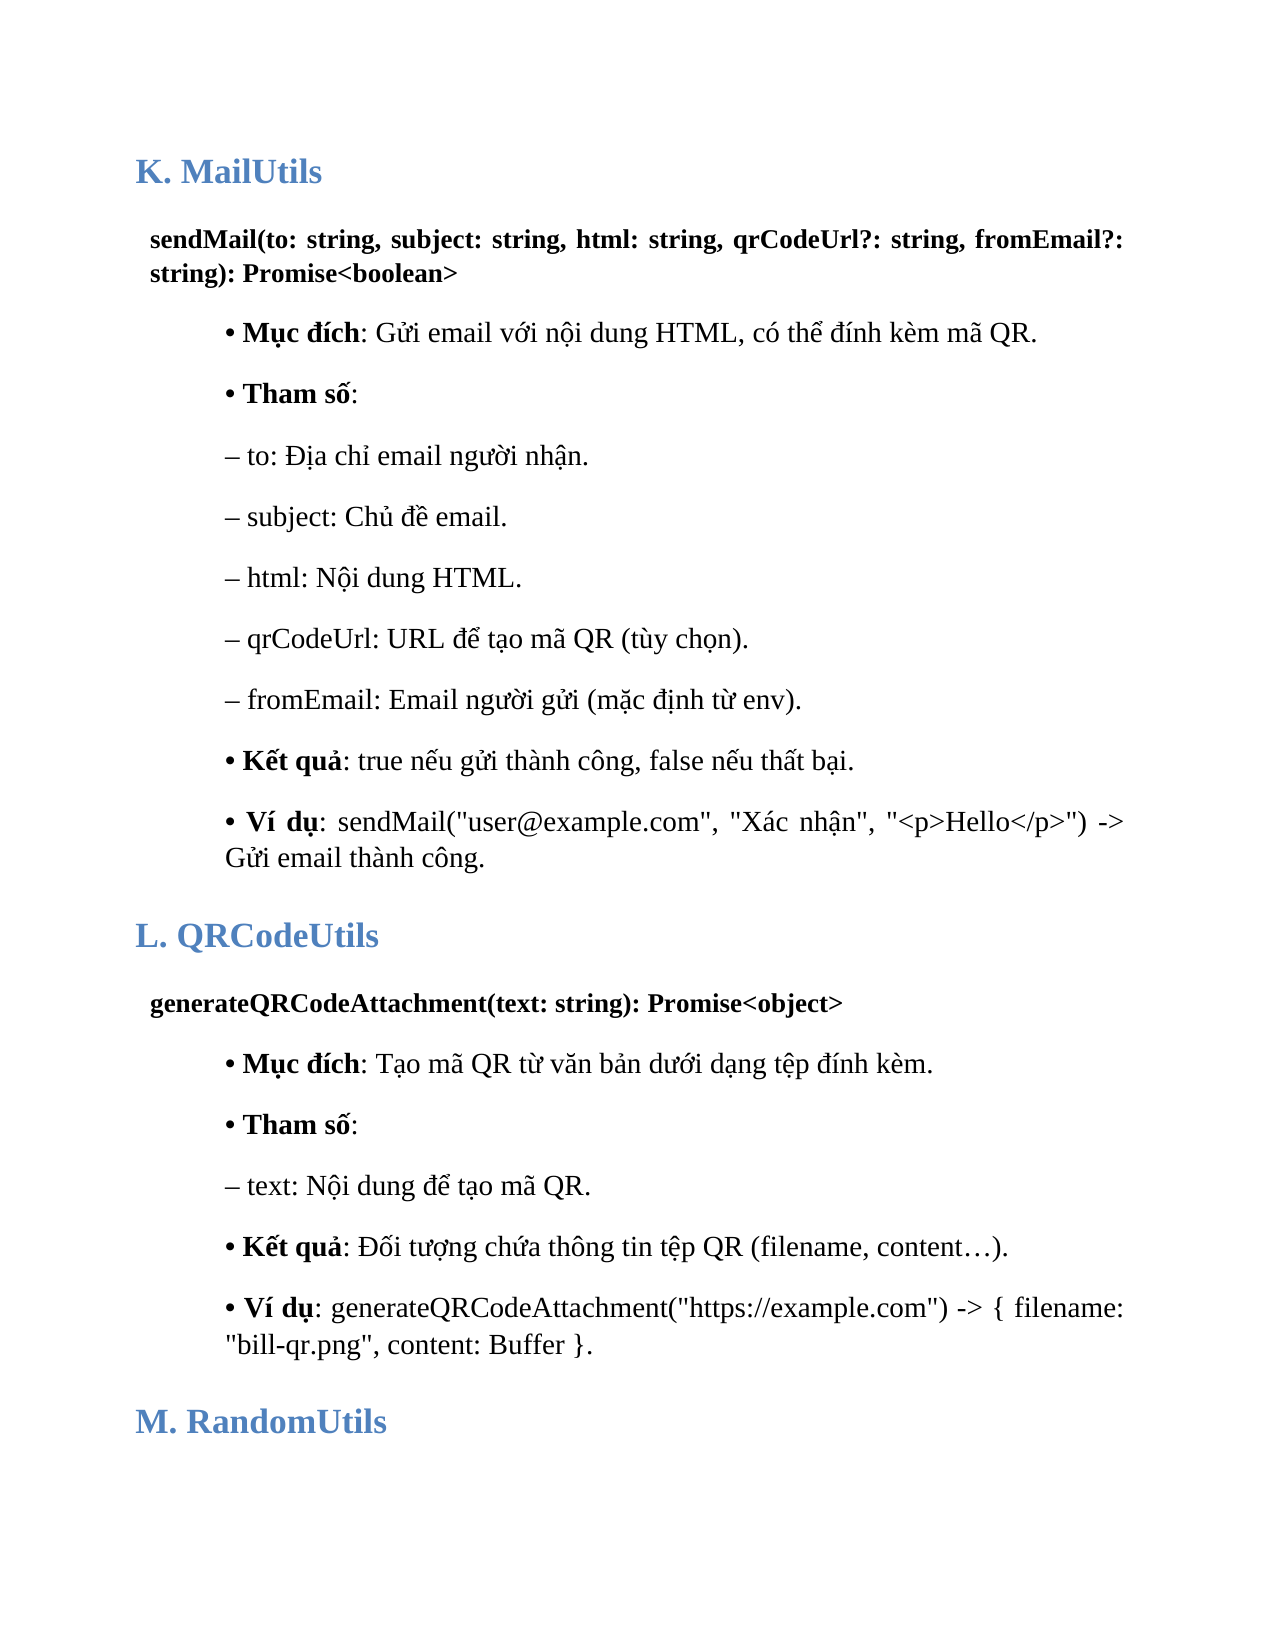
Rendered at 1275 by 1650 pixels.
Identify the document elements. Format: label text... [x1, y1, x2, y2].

text • Ví dụ: generateQRCodeAttachment("https://example.com") -> { filename: "bill-qr.png", content: Buffer }. [225, 1291, 1125, 1360]
text – to: Địa chỉ email người nhận. [225, 438, 1125, 471]
text • Kết quả: Đối tượng chứa thông tin tệp QR (filename, content…). [225, 1229, 1125, 1263]
subtitle L. QRCodeUtils [135, 914, 1125, 955]
text • Mục đích: Tạo mã QR từ văn bản dưới dạng tệp đính kèm. [225, 1046, 1125, 1079]
subtitle generateQRCodeAttachment(text: string): Promise<object> [150, 987, 1125, 1019]
subtitle M. RandomUtils [135, 1400, 1125, 1441]
text – html: Nội dung HTML. [225, 560, 1125, 593]
text • Tham số: [225, 1107, 1125, 1141]
text • Kết quả: true nếu gửi thành công, false nếu thất bại. [225, 743, 1125, 777]
text – subject: Chủ đề email. [225, 499, 1125, 532]
text – fromEmail: Email người gửi (mặc định từ env). [225, 682, 1125, 716]
text – qrCodeUrl: URL để tạo mã QR (tùy chọn). [225, 621, 1125, 654]
subtitle K. MailUtils [76, 150, 1125, 191]
text • Tham số: [225, 376, 1125, 410]
text – text: Nội dung để tạo mã QR. [225, 1168, 1125, 1202]
text • Ví dụ: sendMail("user@example.com", "Xác nhận", "<p>Hello</p>") -> Gửi email thành công. [225, 804, 1125, 874]
subtitle sendMail(to: string, subject: string, html: string, qrCodeUrl?: string, fromEmail?: string): Promise<boolean> [150, 223, 1125, 288]
text • Mục đích: Gửi email với nội dung HTML, có thể đính kèm mã QR. [225, 315, 1125, 349]
